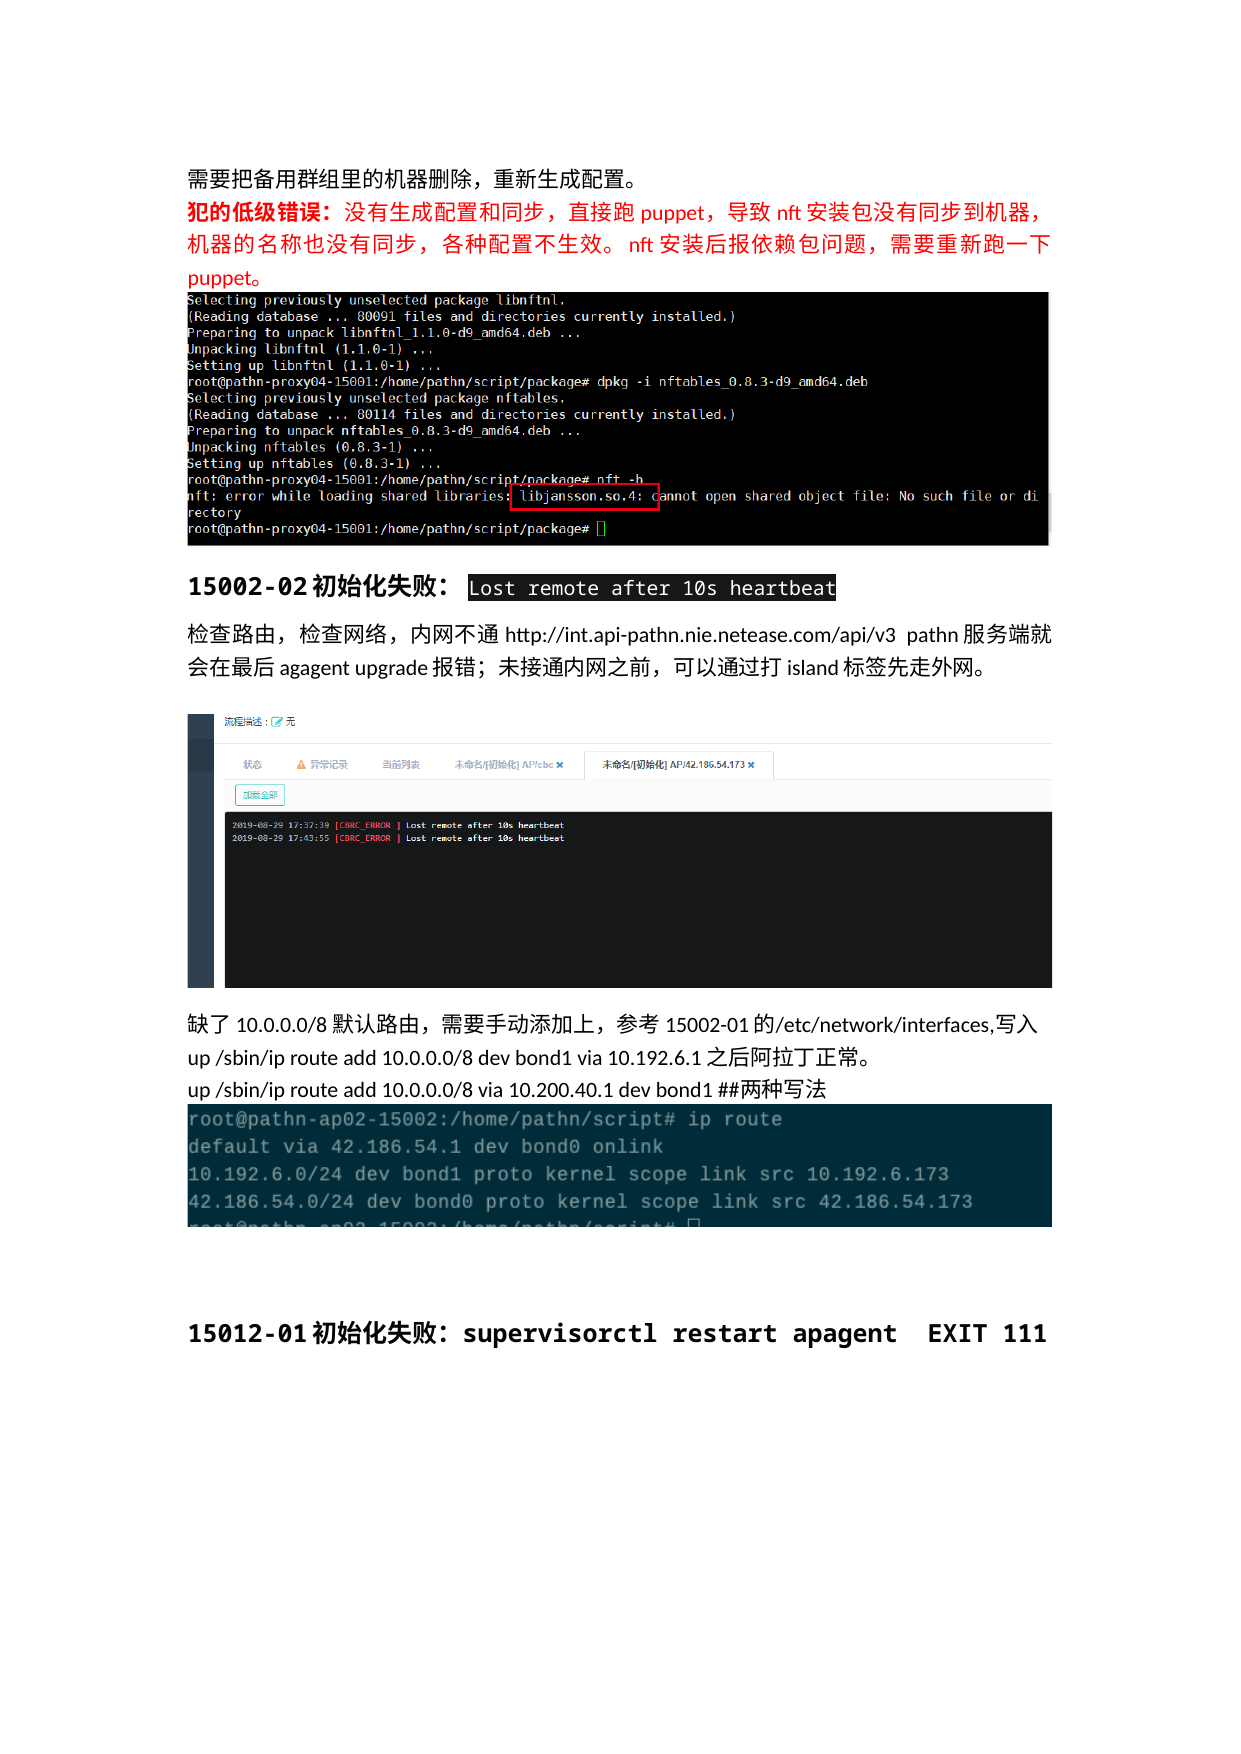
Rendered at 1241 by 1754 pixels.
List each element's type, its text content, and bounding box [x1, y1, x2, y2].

picture [869, 1168, 876, 1174]
picture [428, 1140, 436, 1152]
picture [726, 1198, 733, 1207]
picture [726, 1115, 733, 1125]
picture [190, 1139, 198, 1152]
picture [416, 1170, 424, 1180]
picture [416, 1140, 424, 1152]
picture [285, 1112, 293, 1125]
picture [774, 1170, 781, 1180]
picture [202, 1115, 210, 1125]
picture [594, 1198, 603, 1207]
picture [618, 1139, 626, 1152]
picture [428, 1119, 436, 1125]
picture [619, 1115, 626, 1125]
picture [523, 1170, 531, 1180]
text 缺了10.0.0.0/8 默认路由，需要手动添加上，参考15002-01的/etc/network/interfaces,写入 [187, 1007, 1053, 1039]
picture [559, 1194, 566, 1207]
picture [499, 1143, 508, 1152]
picture [428, 1198, 436, 1207]
picture [202, 1143, 210, 1152]
picture [642, 1198, 650, 1207]
picture [630, 1170, 638, 1180]
picture [856, 1195, 864, 1207]
picture [500, 1198, 507, 1207]
picture [749, 1115, 757, 1125]
picture [584, 1198, 590, 1207]
picture [392, 1140, 401, 1152]
picture [226, 1195, 234, 1207]
picture [642, 1143, 650, 1152]
picture [535, 1198, 543, 1207]
picture [285, 1221, 292, 1227]
picture [463, 1221, 471, 1227]
picture [749, 1194, 756, 1207]
picture [452, 1140, 460, 1152]
picture [190, 1168, 198, 1180]
picture [261, 1115, 269, 1125]
picture [856, 1168, 865, 1180]
picture [916, 1168, 924, 1180]
picture [237, 1221, 246, 1227]
picture [488, 1170, 495, 1180]
picture [380, 1113, 389, 1125]
picture [606, 1115, 614, 1125]
picture [392, 1198, 398, 1207]
picture [345, 1140, 352, 1148]
picture [689, 1198, 698, 1207]
picture [737, 1115, 746, 1125]
picture [654, 1139, 661, 1152]
picture [273, 1113, 280, 1125]
picture [309, 1143, 316, 1152]
picture [559, 1112, 567, 1125]
picture [297, 1168, 305, 1180]
picture [963, 1195, 972, 1207]
picture [332, 1168, 341, 1180]
picture [452, 1168, 460, 1180]
picture [915, 1195, 924, 1207]
picture [191, 1115, 198, 1125]
picture [226, 1113, 233, 1125]
picture [440, 1167, 448, 1180]
text 15012-01初始化失败：supervisorctl restart apagent EXIT 111 [187, 1299, 1053, 1364]
picture [642, 1170, 650, 1180]
picture [678, 1198, 686, 1211]
picture [797, 1198, 804, 1207]
picture [606, 1166, 614, 1180]
picture [511, 1198, 520, 1207]
picture [321, 1197, 327, 1207]
picture [487, 1143, 496, 1152]
picture [928, 1168, 936, 1173]
picture [594, 1170, 603, 1180]
picture [187, 714, 1053, 988]
picture [273, 1195, 282, 1207]
picture [880, 1195, 888, 1207]
picture [571, 1115, 579, 1125]
picture [654, 1198, 661, 1207]
picture [559, 1221, 566, 1227]
picture [392, 1113, 401, 1125]
picture [511, 1168, 518, 1180]
picture [572, 1170, 578, 1180]
picture [273, 1168, 282, 1180]
picture [642, 1115, 650, 1129]
picture [463, 1195, 472, 1207]
picture [368, 1140, 376, 1152]
picture [809, 1168, 817, 1180]
picture [904, 1195, 912, 1207]
picture [523, 1115, 531, 1129]
picture [214, 1139, 222, 1152]
text up /sbin/ip route add 10.0.0.0/8 via 10.200.40.1 dev bond1 ##两种写法 [187, 1072, 1053, 1104]
picture [713, 1166, 722, 1180]
picture [570, 1198, 579, 1207]
picture [535, 1143, 543, 1152]
picture [820, 1195, 829, 1207]
picture [547, 1113, 554, 1125]
picture [737, 1167, 744, 1180]
picture [380, 1198, 389, 1207]
picture [262, 1141, 268, 1152]
picture [785, 1170, 792, 1180]
picture [285, 1195, 293, 1207]
picture [297, 1143, 305, 1152]
picture [214, 1115, 222, 1125]
picture [475, 1170, 484, 1184]
picture [832, 1195, 840, 1207]
picture [225, 1143, 233, 1152]
picture [416, 1113, 424, 1125]
picture [939, 1167, 948, 1180]
picture [250, 1168, 257, 1175]
picture [737, 1198, 745, 1207]
picture [844, 1168, 853, 1180]
picture [725, 1170, 734, 1180]
text up /sbin/ip route add 10.0.0.0/8 dev bond1 via 10.192.6.1之后阿拉丁正常。 [187, 1039, 1053, 1072]
picture [511, 1117, 516, 1125]
picture [761, 1170, 769, 1180]
picture [547, 1167, 554, 1180]
picture [630, 1112, 638, 1125]
picture [202, 1168, 210, 1180]
picture [892, 1168, 900, 1180]
picture [380, 1170, 389, 1180]
picture [249, 1195, 258, 1207]
picture [440, 1198, 448, 1207]
picture [654, 1113, 661, 1125]
picture [761, 1113, 768, 1125]
picture [428, 1170, 436, 1180]
picture [666, 1113, 674, 1125]
picture [237, 1195, 246, 1207]
picture [654, 1170, 662, 1180]
picture [202, 1195, 209, 1202]
picture [630, 1143, 638, 1152]
picture [297, 1115, 305, 1125]
picture [547, 1143, 555, 1152]
picture [582, 1170, 591, 1180]
picture [773, 1198, 781, 1207]
picture [606, 1198, 615, 1207]
picture [416, 1194, 424, 1207]
picture [559, 1170, 567, 1180]
picture [690, 1112, 698, 1125]
picture [463, 1112, 472, 1125]
picture [309, 1170, 315, 1180]
picture [606, 1143, 615, 1152]
text 15002-02初始化失败： Lost remote after 10s heartbeat [187, 552, 1053, 617]
picture [356, 1167, 365, 1180]
text 需要把备用群组里的机器删除，重新生成配置。 [187, 162, 1053, 194]
picture [523, 1195, 530, 1207]
picture [666, 1170, 674, 1184]
picture [499, 1170, 508, 1180]
picture [702, 1166, 710, 1180]
picture [940, 1195, 948, 1207]
picture [237, 1168, 246, 1180]
picture [333, 1115, 341, 1129]
picture [499, 1115, 508, 1125]
picture [453, 1113, 459, 1123]
picture [187, 292, 1052, 546]
picture [309, 1195, 317, 1207]
picture [344, 1195, 353, 1207]
picture [333, 1140, 341, 1152]
picture [773, 1115, 781, 1125]
picture [584, 1112, 590, 1123]
picture [619, 1194, 626, 1207]
picture [285, 1143, 293, 1152]
picture [452, 1194, 460, 1207]
text 检查路由，检查网络，内网不通http://int.api-pathn.nie.netease.com/api/v3 pathn服务端就会在最后agagent upgrade报错；未接通内网之前，可以通过打island标签先走外网。 [187, 617, 1053, 682]
picture [535, 1115, 543, 1125]
picture [344, 1113, 353, 1125]
picture [357, 1113, 364, 1120]
picture [570, 1140, 579, 1152]
picture [701, 1115, 710, 1129]
picture [404, 1167, 412, 1180]
picture [321, 1168, 329, 1180]
picture [404, 1113, 412, 1125]
picture [666, 1198, 674, 1207]
picture [559, 1139, 567, 1152]
picture [380, 1140, 389, 1152]
picture [190, 1195, 198, 1207]
picture [868, 1195, 876, 1207]
picture [714, 1194, 721, 1207]
picture [333, 1195, 340, 1201]
picture [786, 1198, 792, 1207]
picture [678, 1170, 686, 1180]
picture [250, 1139, 257, 1152]
picture [237, 1143, 246, 1152]
picture [368, 1194, 377, 1207]
picture [475, 1115, 496, 1125]
picture [475, 1139, 484, 1152]
picture [368, 1170, 377, 1180]
picture [820, 1168, 829, 1180]
picture [236, 1112, 258, 1129]
picture [523, 1139, 531, 1152]
picture [226, 1168, 234, 1180]
text 犯的低级错误：没有生成配置和同步，直接跑puppet，导致nft安装包没有同步到机器，机器的名称也没有同步，各种配置不生效。nft安装后报依赖包问题，需要重新跑一下puppet。 [187, 194, 1053, 292]
picture [487, 1198, 496, 1211]
picture [594, 1143, 603, 1152]
picture [321, 1115, 329, 1125]
